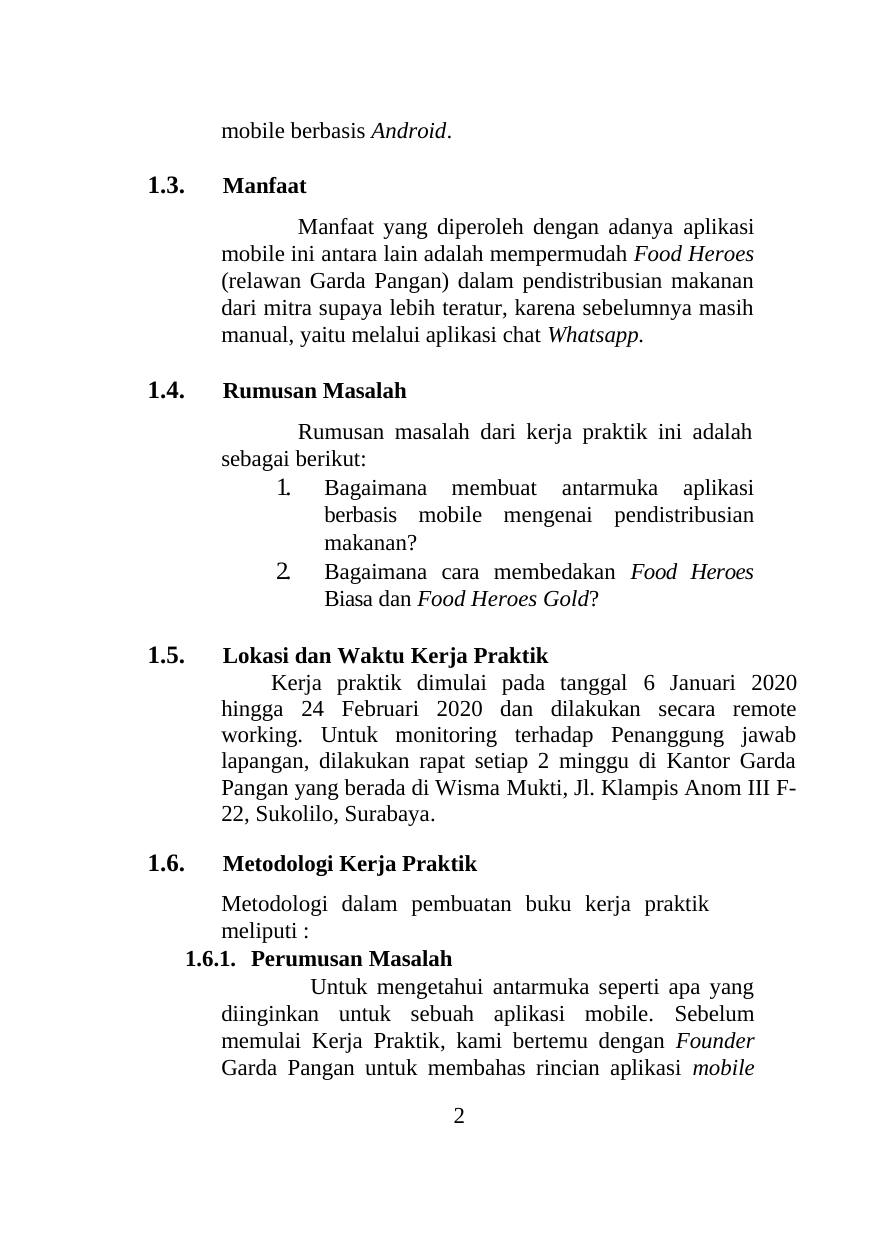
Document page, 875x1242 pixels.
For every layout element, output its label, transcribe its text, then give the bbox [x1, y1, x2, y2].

list Rumusan Masalah [147, 376, 797, 404]
text Metodologi dalam pembuatan buku kerja praktik meliputi : [221, 890, 710, 944]
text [221, 117, 754, 143]
text Manfaat yang diperoleh dengan adanya aplikasi mobile ini antara lain adalah mempermudah Food Heroes (relawan Garda Pangan) dalam pendistribusian makanan dari mitra supaya lebih teratur, karena sebelumnya masih manual, yaitu melalui aplikasi chat Whatsapp. [221, 213, 754, 347]
list Bagaimana cara membedakan Food Heroes Biasa dan Food Heroes Gold? [276, 556, 754, 612]
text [221, 973, 754, 1080]
list Lokasi dan Waktu Kerja Praktik [147, 640, 797, 668]
text Rumusan masalah dari kerja praktik ini adalah sebagai berikut: [221, 418, 753, 471]
list Metodologi Kerja Praktik [147, 848, 797, 877]
text Kerja praktik dimulai pada tanggal 6 Januari 2020 hingga 24 Februari 2020 dan dilakukan secara remote working. Untuk monitoring terhadap Penanggung jawab lapangan, dilakukan rapat setiap 2 minggu di Kantor Garda Pangan yang berada di Wisma Mukti, Jl. Klampis Anom III F-22, Sukolilo, Surabaya. [221, 668, 797, 827]
list Bagaimana membuat antarmuka aplikasi berbasis mobile mengenai pendistribusian makanan? [276, 472, 754, 555]
list Manfaat [147, 171, 797, 199]
list Perumusan Masalah [185, 945, 797, 971]
